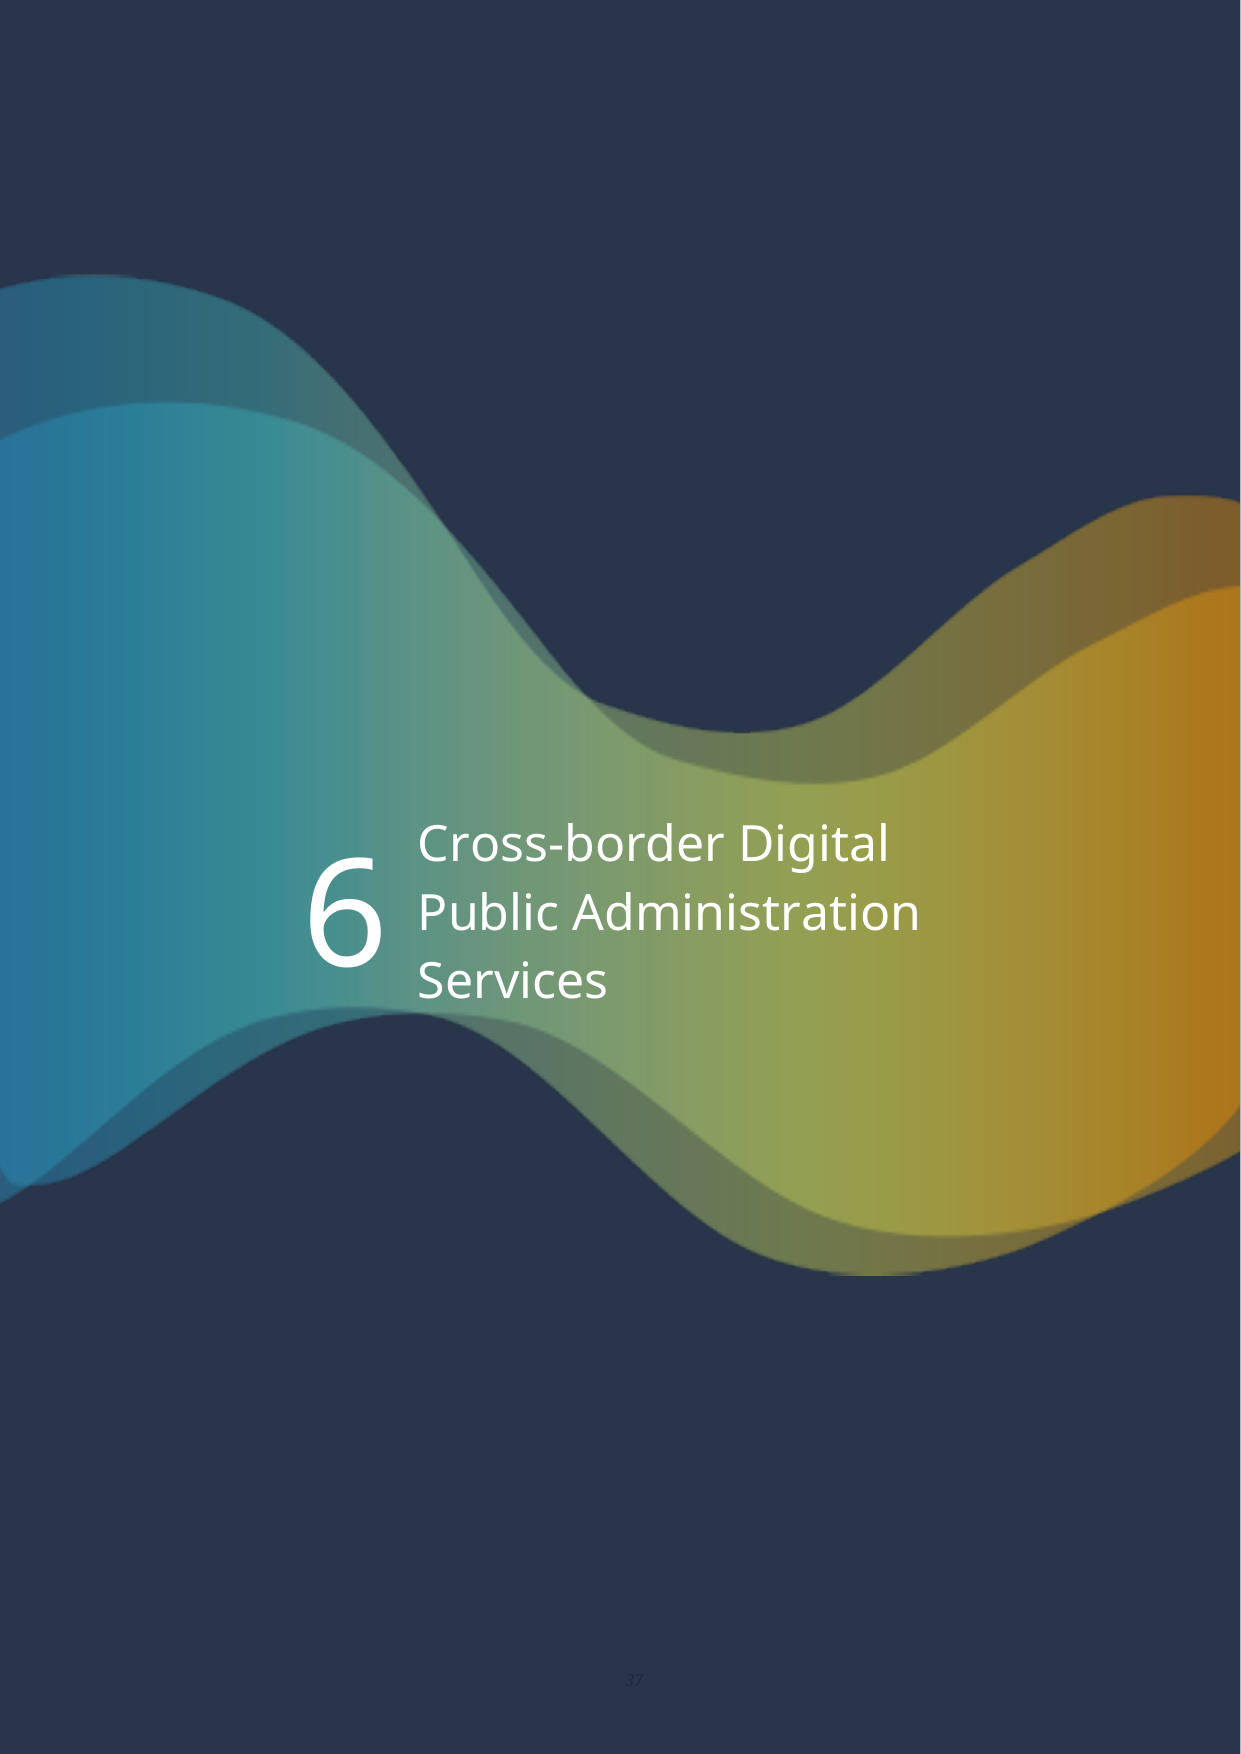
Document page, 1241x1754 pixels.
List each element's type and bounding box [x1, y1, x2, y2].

picture [0, 267, 1241, 1276]
